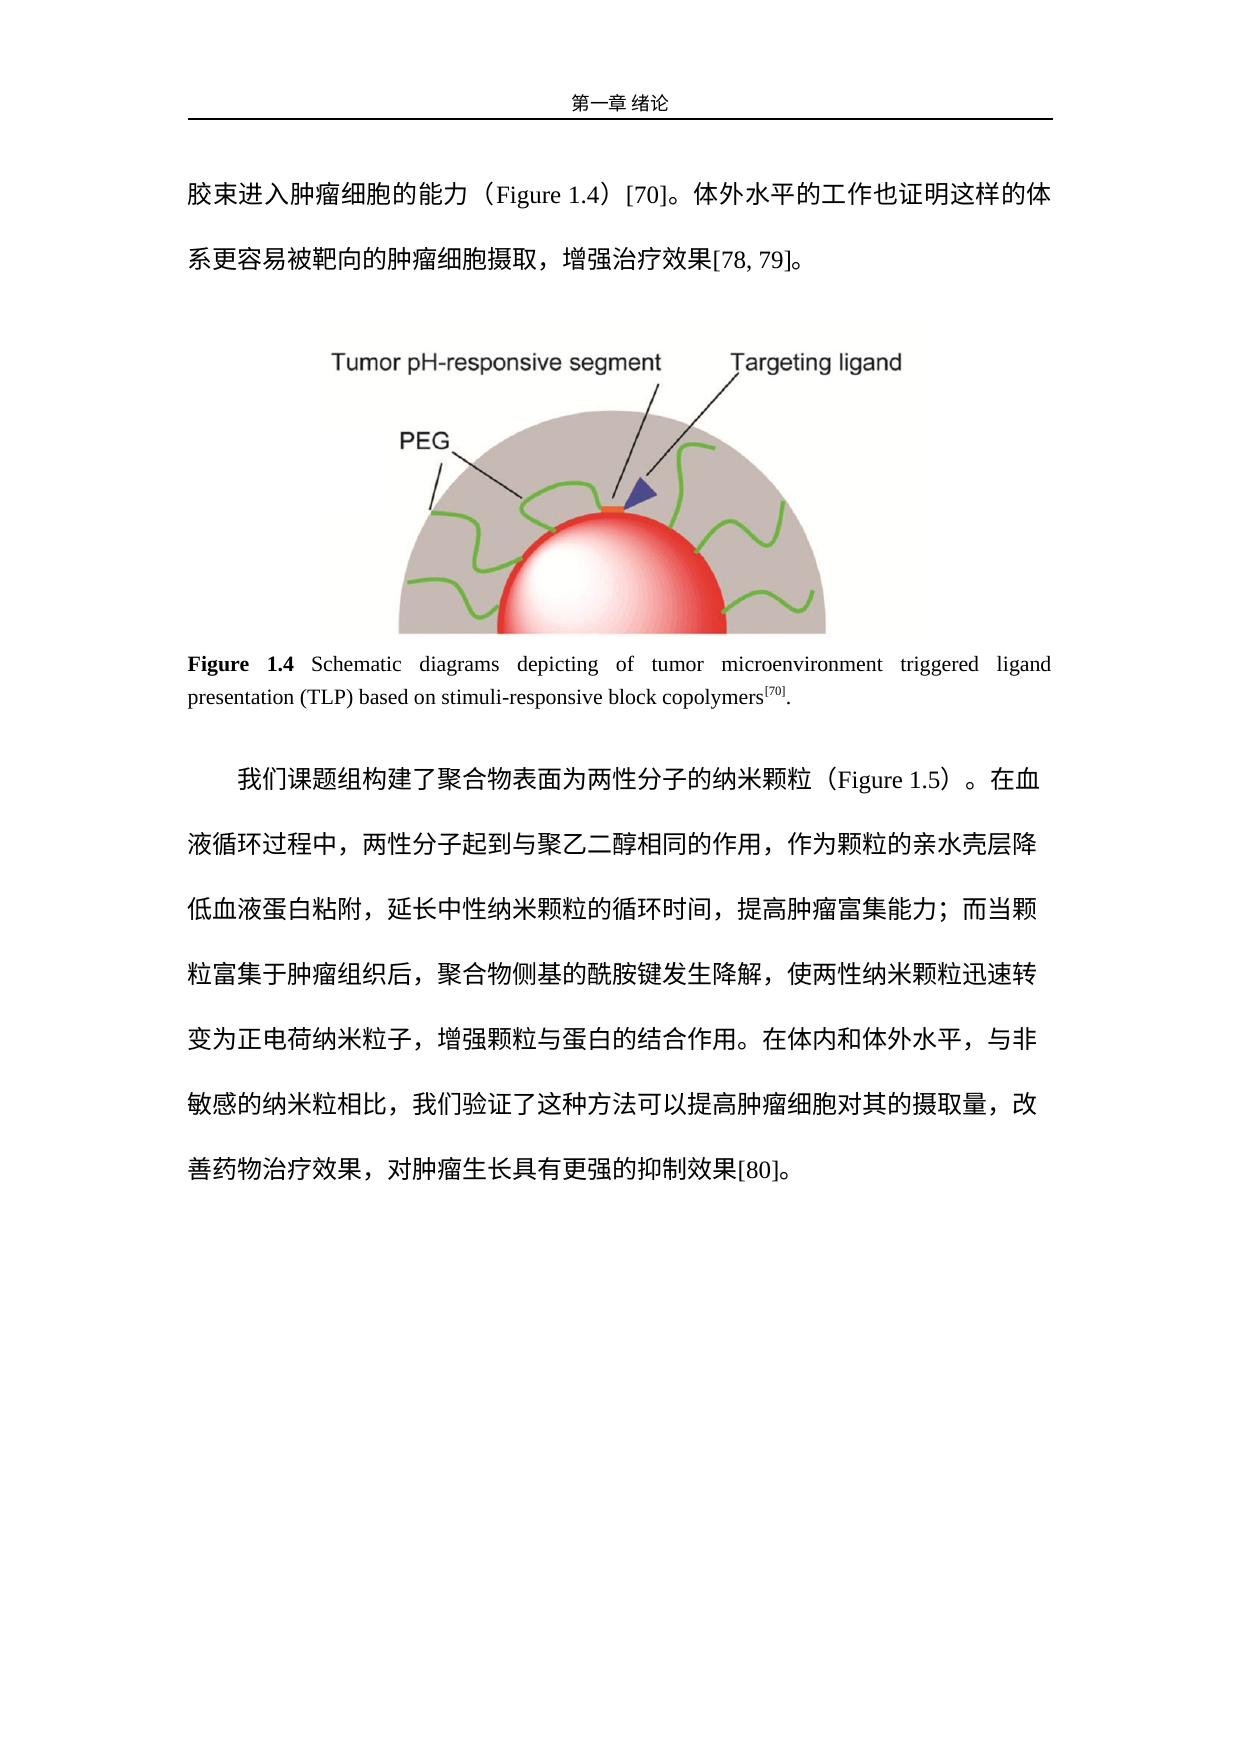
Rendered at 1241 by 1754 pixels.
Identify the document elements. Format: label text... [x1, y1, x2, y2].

picture [317, 290, 924, 638]
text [187, 160, 1053, 290]
text 我们课题组构建了聚合物表面为两性分子的纳米颗粒（Figure 1.5）。在血液循环过程中，两性分子起到与聚乙二醇相同的作用，作为颗粒的亲水壳层降低血液蛋白粘附，延长中性纳米颗粒的循环时间，提高肿瘤富集能力；而当颗粒富集于肿瘤组织后，聚合物侧基的酰胺键发生降解，使两性纳米颗粒迅速转变为正电荷纳米粒子，增强颗粒与蛋白的结合作用。在体内和体外水平，与非敏感的纳米粒相比，我们验证了这种方法可以提高肿瘤细胞对其的摄取量，改善药物治疗效果，对肿瘤生长具有更强的抑制效果[80]。 [187, 745, 1053, 1200]
text Figure 1.4 Schematic diagrams depicting of tumor microenvironment triggered ligand presentation (TLP) based on stimuli-responsive block copolymers[70]. [187, 648, 1053, 713]
